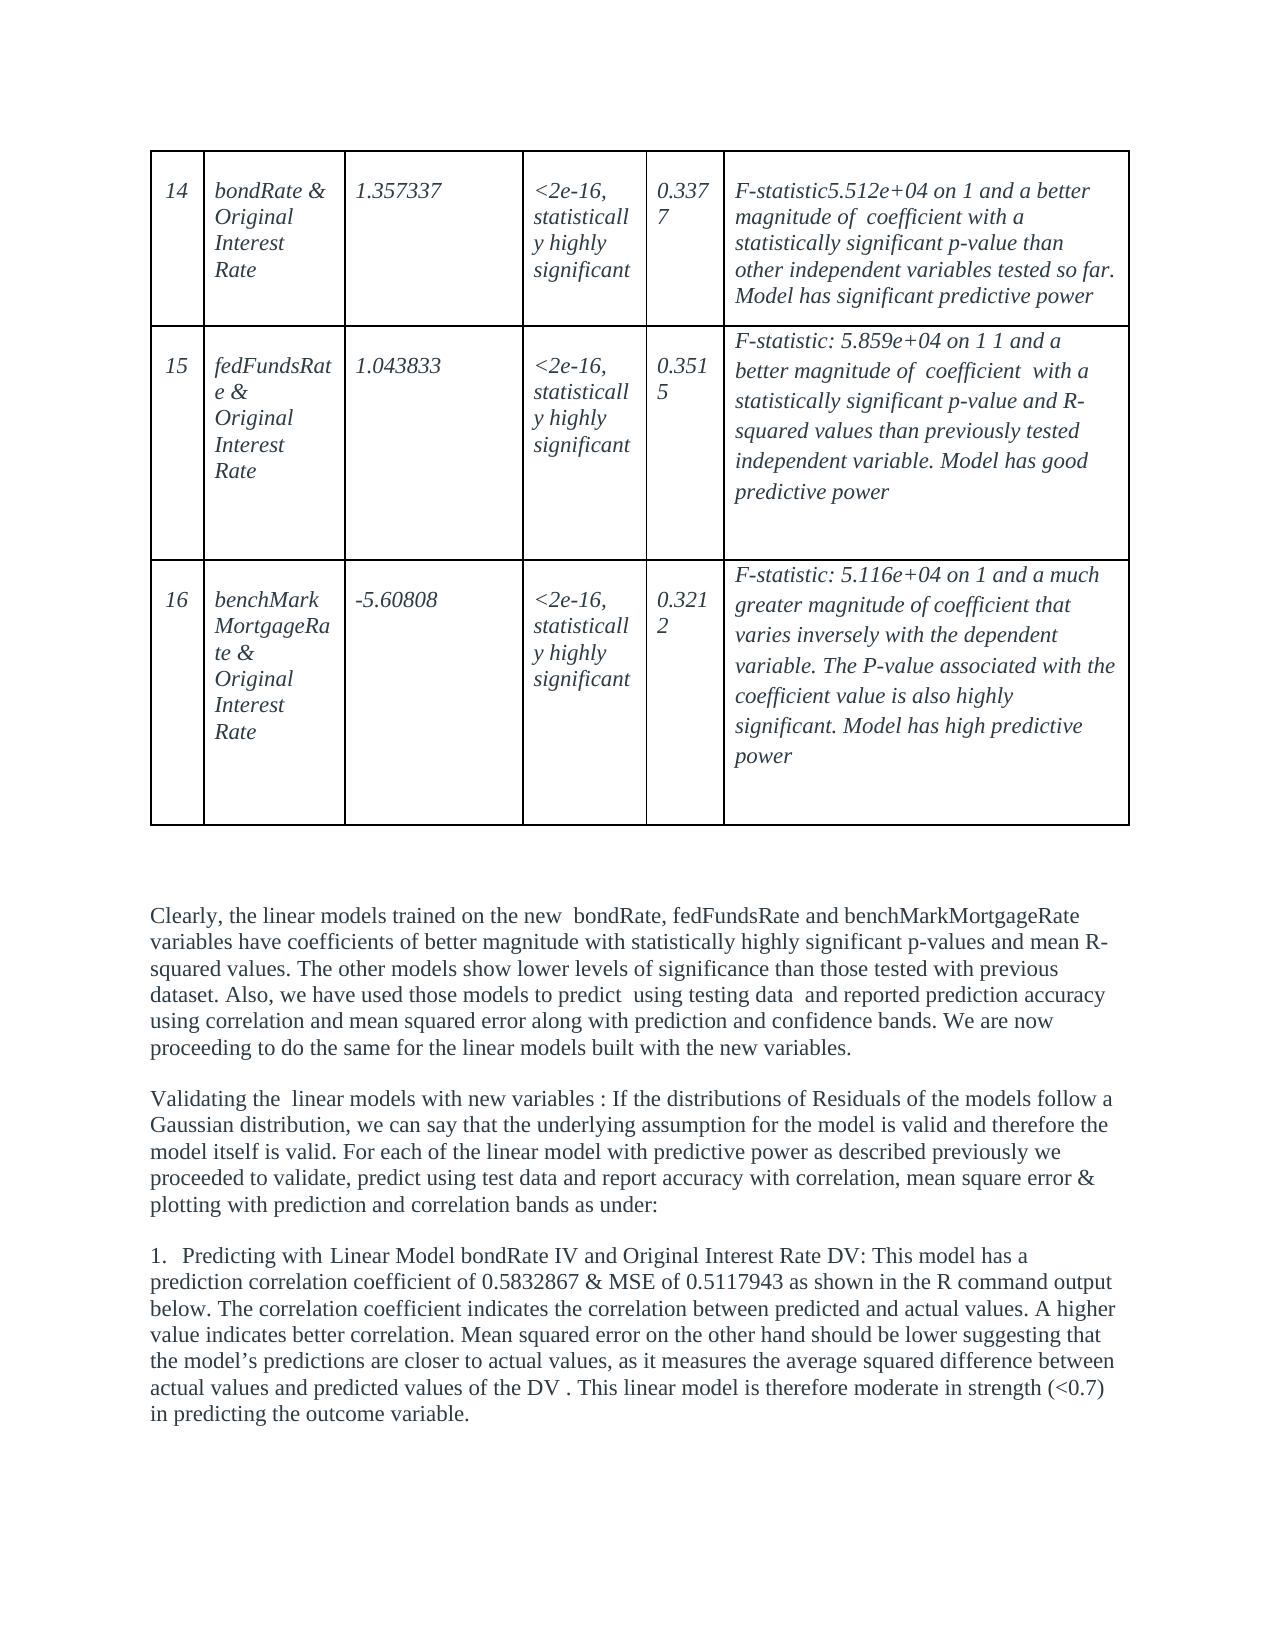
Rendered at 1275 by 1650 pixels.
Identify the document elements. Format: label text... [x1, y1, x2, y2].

table_cell 1.043833 [346, 327, 522, 559]
table_cell 0.3212 [647, 561, 723, 824]
table_cell F-statistic: 5.859e+04 on 1 1 and a better magnitude of coefficient with a statistically significant p-value and R-squared values than previously tested independent variable. Model has good predictive power [725, 327, 1128, 559]
table_cell 15 [152, 327, 203, 559]
table_cell 16 [152, 561, 203, 824]
table_cell 14 [152, 152, 203, 325]
table_cell 0.3377 [647, 152, 723, 325]
table_cell -5.60808 [346, 561, 522, 824]
table_cell fedFundsRate & Original Interest Rate [205, 327, 344, 559]
table_cell <2e-16, statistically highly significant [524, 327, 646, 559]
table_cell bondRate & Original Interest Rate [205, 152, 344, 325]
text Validating the linear models with new variables : If the distributions of Residuals of the models follow a Gaussian distribution, we can say that the underlying assumption for the model is valid and therefore the model itself is valid. For each of the linear model with predictive power as described previously we proceeded to validate, predict using test data and report accuracy with correlation, mean square error & plotting with prediction and correlation bands as under: [659, 1085, 1125, 1217]
table_cell <2e-16, statistically highly significant [524, 561, 646, 824]
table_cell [524, 152, 646, 325]
text Clearly, the linear models trained on the new bondRate, fedFundsRate and benchMarkMortgageRate variables have coefficients of better magnitude with statistically highly significant p-values and mean R-squared values. The other models show lower levels of significance than those tested with previous dataset. Also, we have used those models to predict using testing data and reported prediction accuracy using correlation and mean squared error along with prediction and confidence bands. We are now proceeding to do the same for the linear models built with the new variables. [150, 902, 1125, 1060]
text 1. Predicting with Linear Model bondRate IV and Original Interest Rate DV: This model has a prediction correlation coefficient of 0.5832867 & MSE of 0.5117943 as shown in the R command output below. The correlation coefficient indicates the correlation between predicted and actual values. A higher value indicates better correlation. Mean squared error on the other hand should be lower suggesting that the model’s predictions are closer to actual values, as it measures the average squared difference between actual values and predicted values of the DV . This linear model is therefore moderate in strength (<0.7) in predicting the outcome variable. [150, 1242, 1125, 1426]
table_cell F-statistic5.512e+04 on 1 and a better magnitude of coefficient with a statistically significant p-value than other independent variables tested so far. Model has significant predictive power [725, 152, 1128, 325]
table_cell F-statistic: 5.116e+04 on 1 and a much greater magnitude of coefficient that varies inversely with the dependent variable. The P-value associated with the coefficient value is also highly significant. Model has high predictive power [725, 561, 1128, 824]
table_cell benchMarkMortgageRate & Original Interest Rate [205, 561, 344, 824]
table_cell 0.3515 [647, 327, 723, 559]
table_cell 1.357337 [346, 152, 522, 325]
